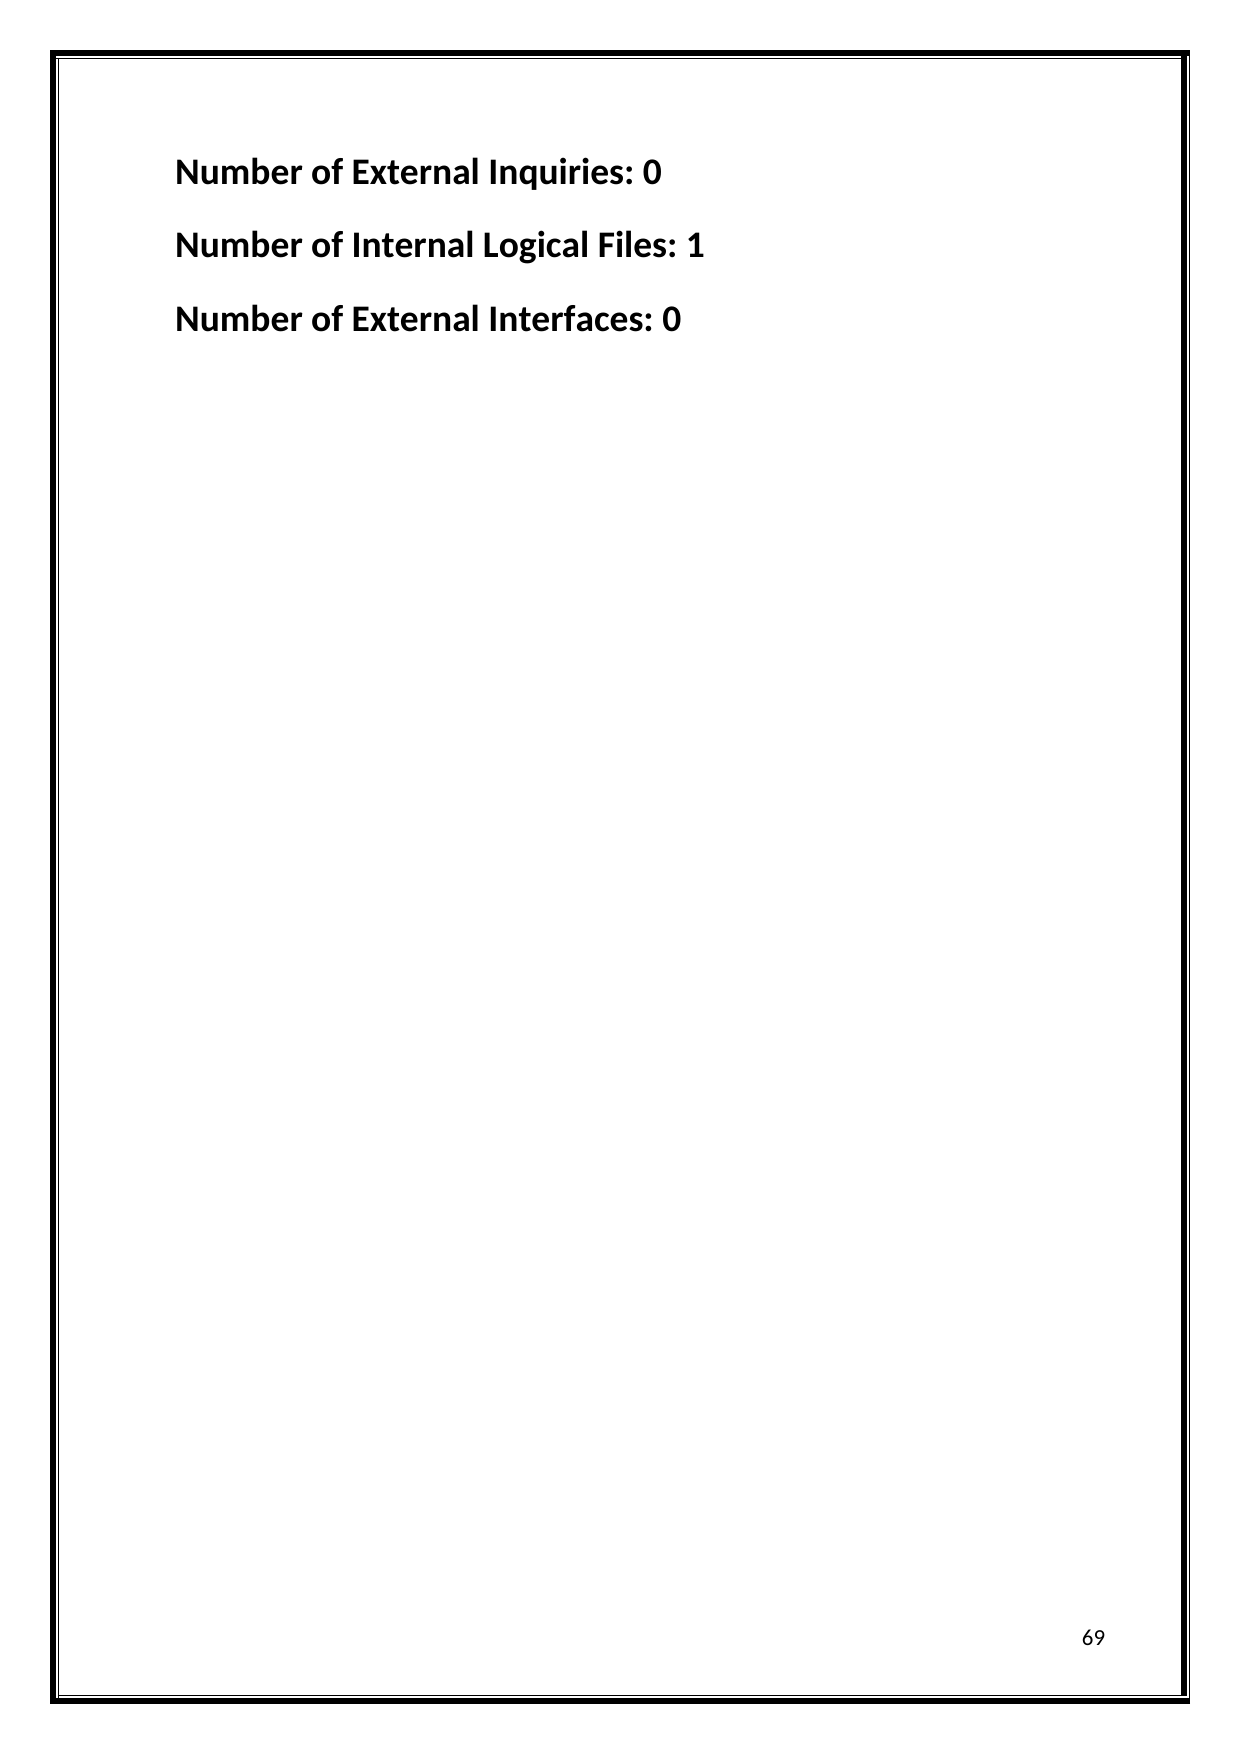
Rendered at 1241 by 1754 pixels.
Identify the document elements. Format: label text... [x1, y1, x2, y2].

text Number of External Interfaces: 0 [175, 295, 1105, 341]
text Number of External Inquiries: 0 [175, 148, 1105, 194]
text Number of Internal Logical Files: 1 [175, 221, 1105, 267]
